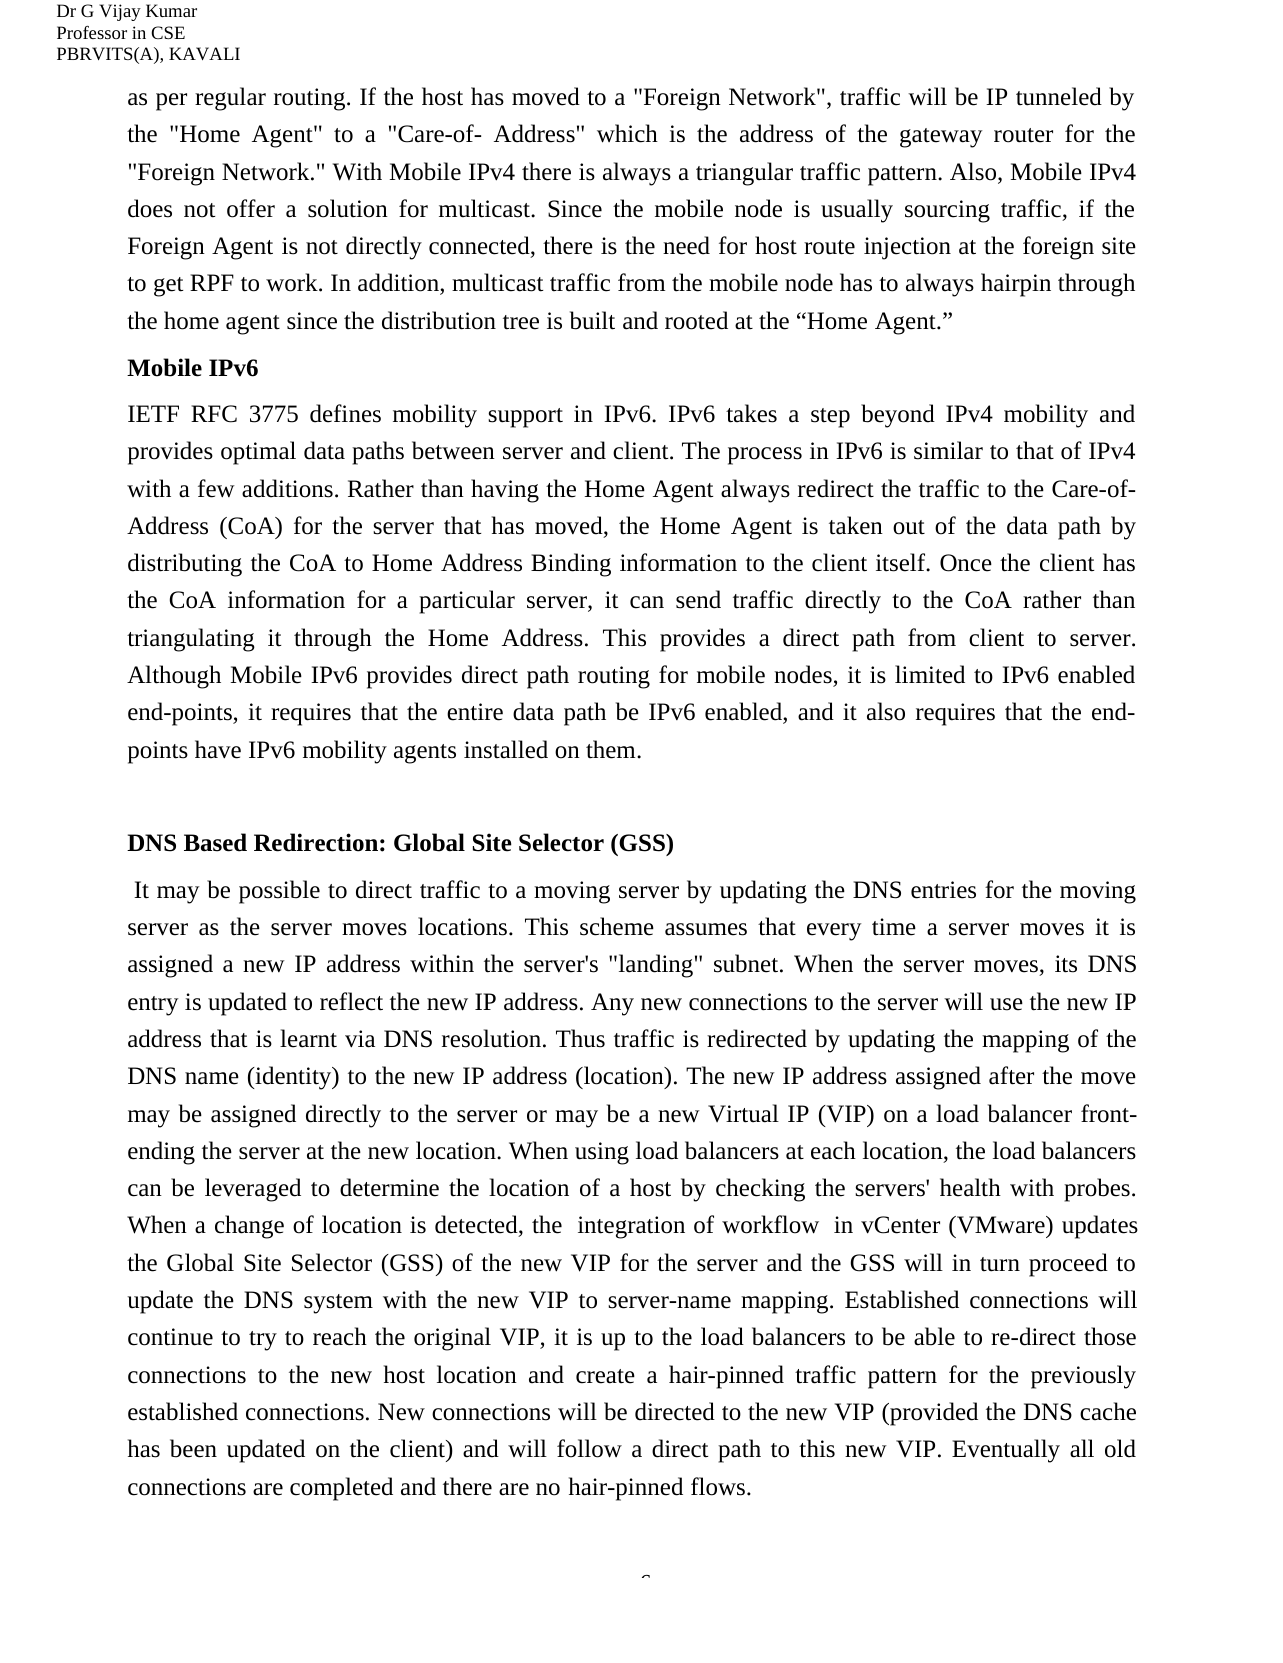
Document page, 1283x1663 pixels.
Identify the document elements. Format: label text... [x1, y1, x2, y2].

text as per regular routing. If the host has moved to a "Foreign Network", traffic will be IP tunneled by the "Home Agent" to a "Care-of- Address" which is the address of the gateway router for the "Foreign Network." With Mobile IPv4 there is always a triangular traffic pattern. Also, Mobile IPv4 does not offer a solution for multicast. Since the mobile node is usually sourcing traffic, if the Foreign Agent is not directly connected, there is the need for host route injection at the foreign site to get RPF to work. In addition, multicast traffic from the mobile node has to always hairpin through the home agent since the distribution tree is built and rooted at the “Home Agent.” [127, 82, 1137, 334]
subtitle DNS Based Redirection: Global Site Selector (GSS) [127, 828, 1272, 857]
subtitle Mobile IPv6 [127, 353, 1272, 381]
text IETF RFC 3775 defines mobility support in IPv6. IPv6 takes a step beyond IPv4 mobility and provides optimal data paths between server and client. The process in IPv6 is similar to that of IPv4 with a few additions. Rather than having the Home Agent always redirect the traffic to the Care-of- Address (CoA) for the server that has moved, the Home Agent is taken out of the data path by distributing the CoA to Home Address Binding information to the client itself. Once the client has the CoA information for a particular server, it can send traffic directly to the CoA rather than triangulating it through the Home Address. This provides a direct path from client to server. Although Mobile IPv6 provides direct path routing for mobile nodes, it is limited to IPv6 enabled end-points, it requires that the entire data path be IPv6 enabled, and it also requires that the end- points have IPv6 mobility agents installed on them. [127, 399, 1137, 763]
text It may be possible to direct traffic to a moving server by updating the DNS entries for the moving server as the server moves locations. This scheme assumes that every time a server moves it is assigned a new IP address within the server's "landing" subnet. When the server moves, its DNS entry is updated to reflect the new IP address. Any new connections to the server will use the new IP address that is learnt via DNS resolution. Thus traffic is redirected by updating the mapping of the DNS name (identity) to the new IP address (location). The new IP address assigned after the move may be assigned directly to the server or may be a new Virtual IP (VIP) on a load balancer front- ending the server at the new location. When using load balancers at each location, the load balancers can be leveraged to determine the location of a host by checking the servers' health with probes. When a change of location is detected, the integration of workflow in vCenter (VMware) updates the Global Site Selector (GSS) of the new VIP for the server and the GSS will in turn proceed to update the DNS system with the new VIP to server-name mapping. Established connections will continue to try to reach the original VIP, it is up to the load balancers to be able to re-direct those connections to the new host location and create a hair-pinned traffic pattern for the previously established connections. New connections will be directed to the new VIP (provided the DNS cache has been updated on the client) and will follow a direct path to this new VIP. Eventually all old connections are completed and there are no hair-pinned flows. [127, 875, 1138, 1500]
